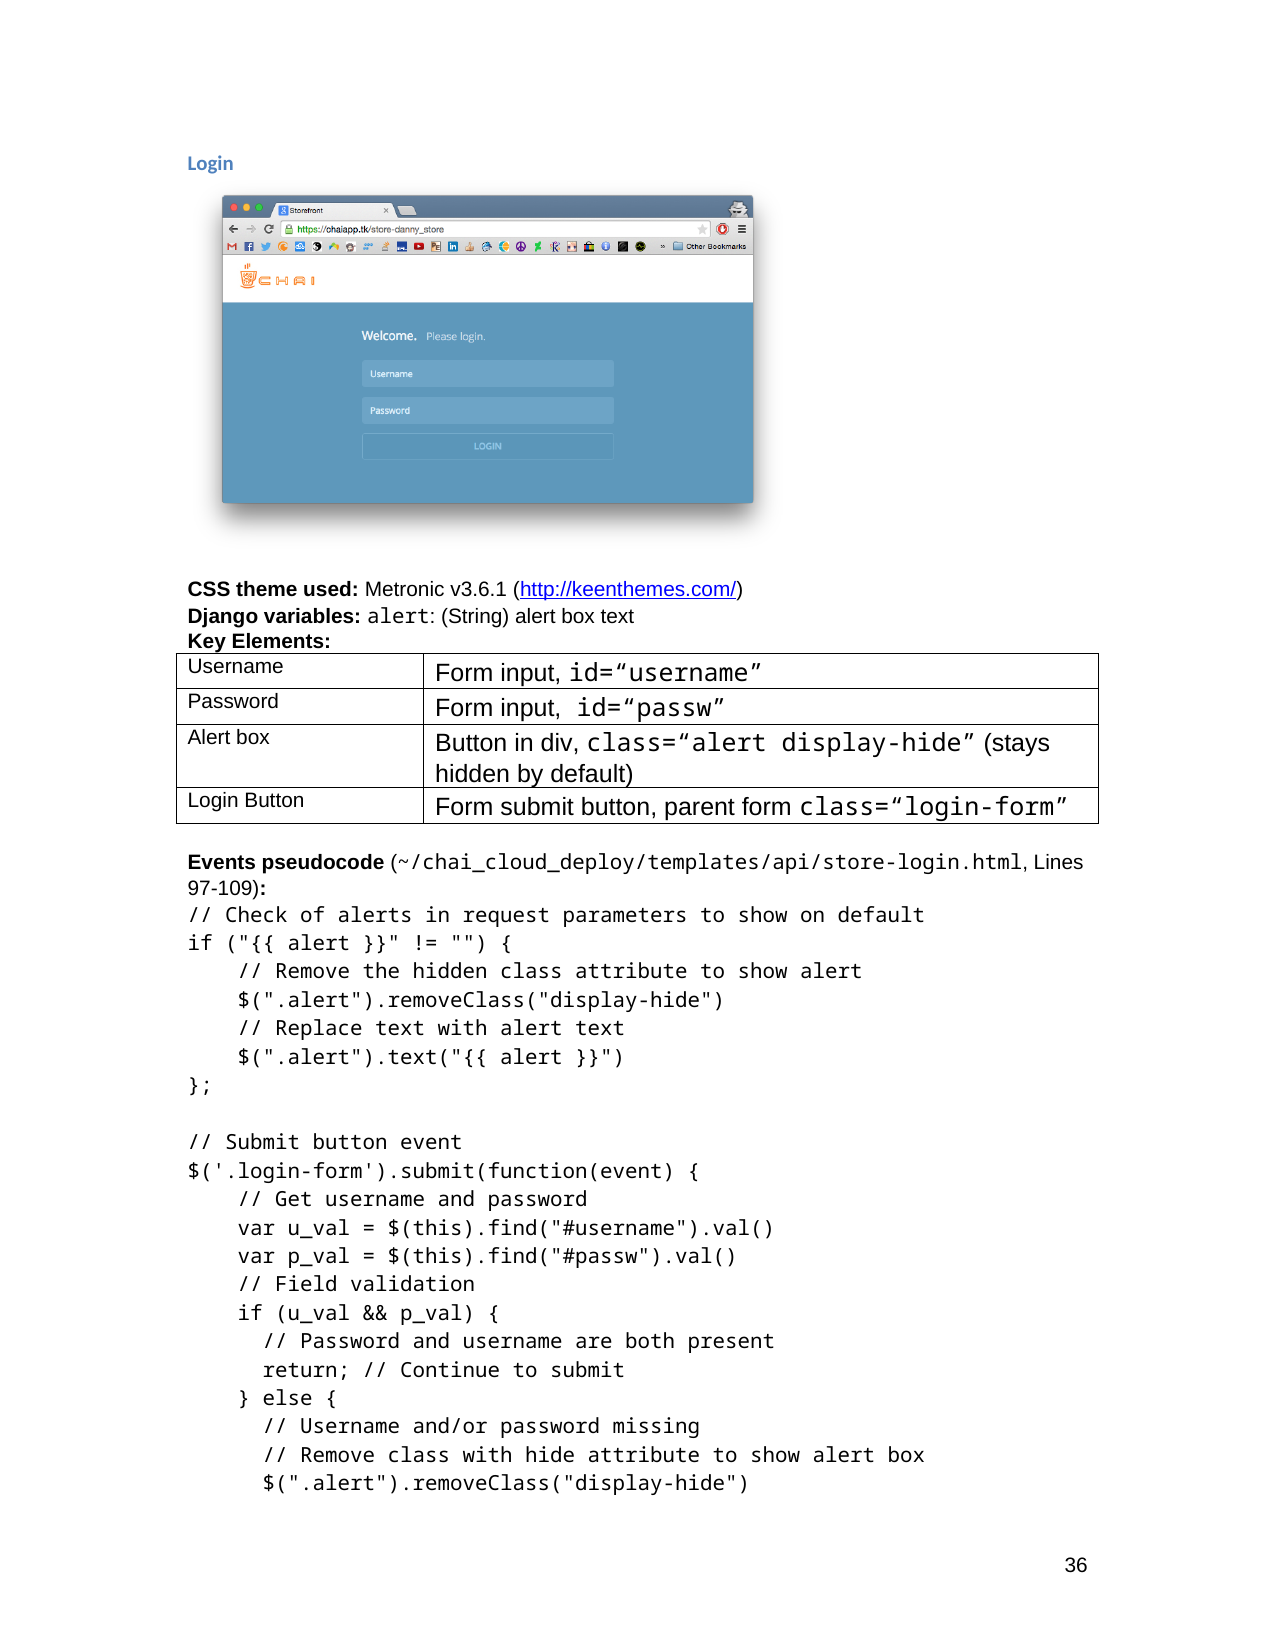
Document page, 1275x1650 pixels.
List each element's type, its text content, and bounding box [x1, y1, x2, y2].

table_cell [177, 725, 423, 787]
text $(".alert").removeClass("display-hide") [187, 1468, 1087, 1497]
text var p_val = $(this).find("#passw").val() [187, 1241, 1087, 1269]
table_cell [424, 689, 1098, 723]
text var u_val = $(this).find("#username").val() [187, 1213, 1087, 1241]
subtitle Login [187, 150, 1087, 175]
text $(".alert").removeClass("display-hide") [187, 985, 1087, 1013]
text return; // Continue to submit [187, 1355, 1087, 1383]
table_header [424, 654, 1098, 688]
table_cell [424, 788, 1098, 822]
text Events pseudocode (~/chai_cloud_deploy/templates/api/store-login.html, Lines 97-109): [187, 847, 1087, 900]
text if (u_val && p_val) { [187, 1298, 1087, 1326]
text // Username and/or password missing [187, 1412, 1087, 1440]
text // Field validation [187, 1269, 1087, 1298]
text // Remove class with hide attribute to show alert box [187, 1440, 1087, 1468]
text // Check of alerts in request parameters to show on default [187, 900, 1087, 928]
text // Get username and password [187, 1184, 1087, 1213]
text Key Elements: [187, 629, 1087, 653]
text // Replace text with alert text [187, 1013, 1087, 1042]
text } else { [187, 1383, 1087, 1412]
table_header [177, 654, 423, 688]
text $('.login-form').submit(function(event) { [187, 1156, 1087, 1184]
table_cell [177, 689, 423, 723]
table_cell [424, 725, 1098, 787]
text }; [187, 1070, 1087, 1099]
text $(".alert").text("{{ alert }}") [187, 1042, 1087, 1070]
text Django variables: alert: (String) alert box text [187, 601, 1087, 629]
picture [187, 175, 788, 553]
text // Remove the hidden class attribute to show alert [187, 957, 1087, 985]
text // Submit button event [187, 1127, 1087, 1156]
text // Password and username are both present [187, 1326, 1087, 1355]
text if ("{{ alert }}" != "") { [187, 928, 1087, 957]
text CSS theme used: Metronic v3.6.1 (http://keenthemes.com/) [187, 577, 1087, 601]
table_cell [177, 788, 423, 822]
